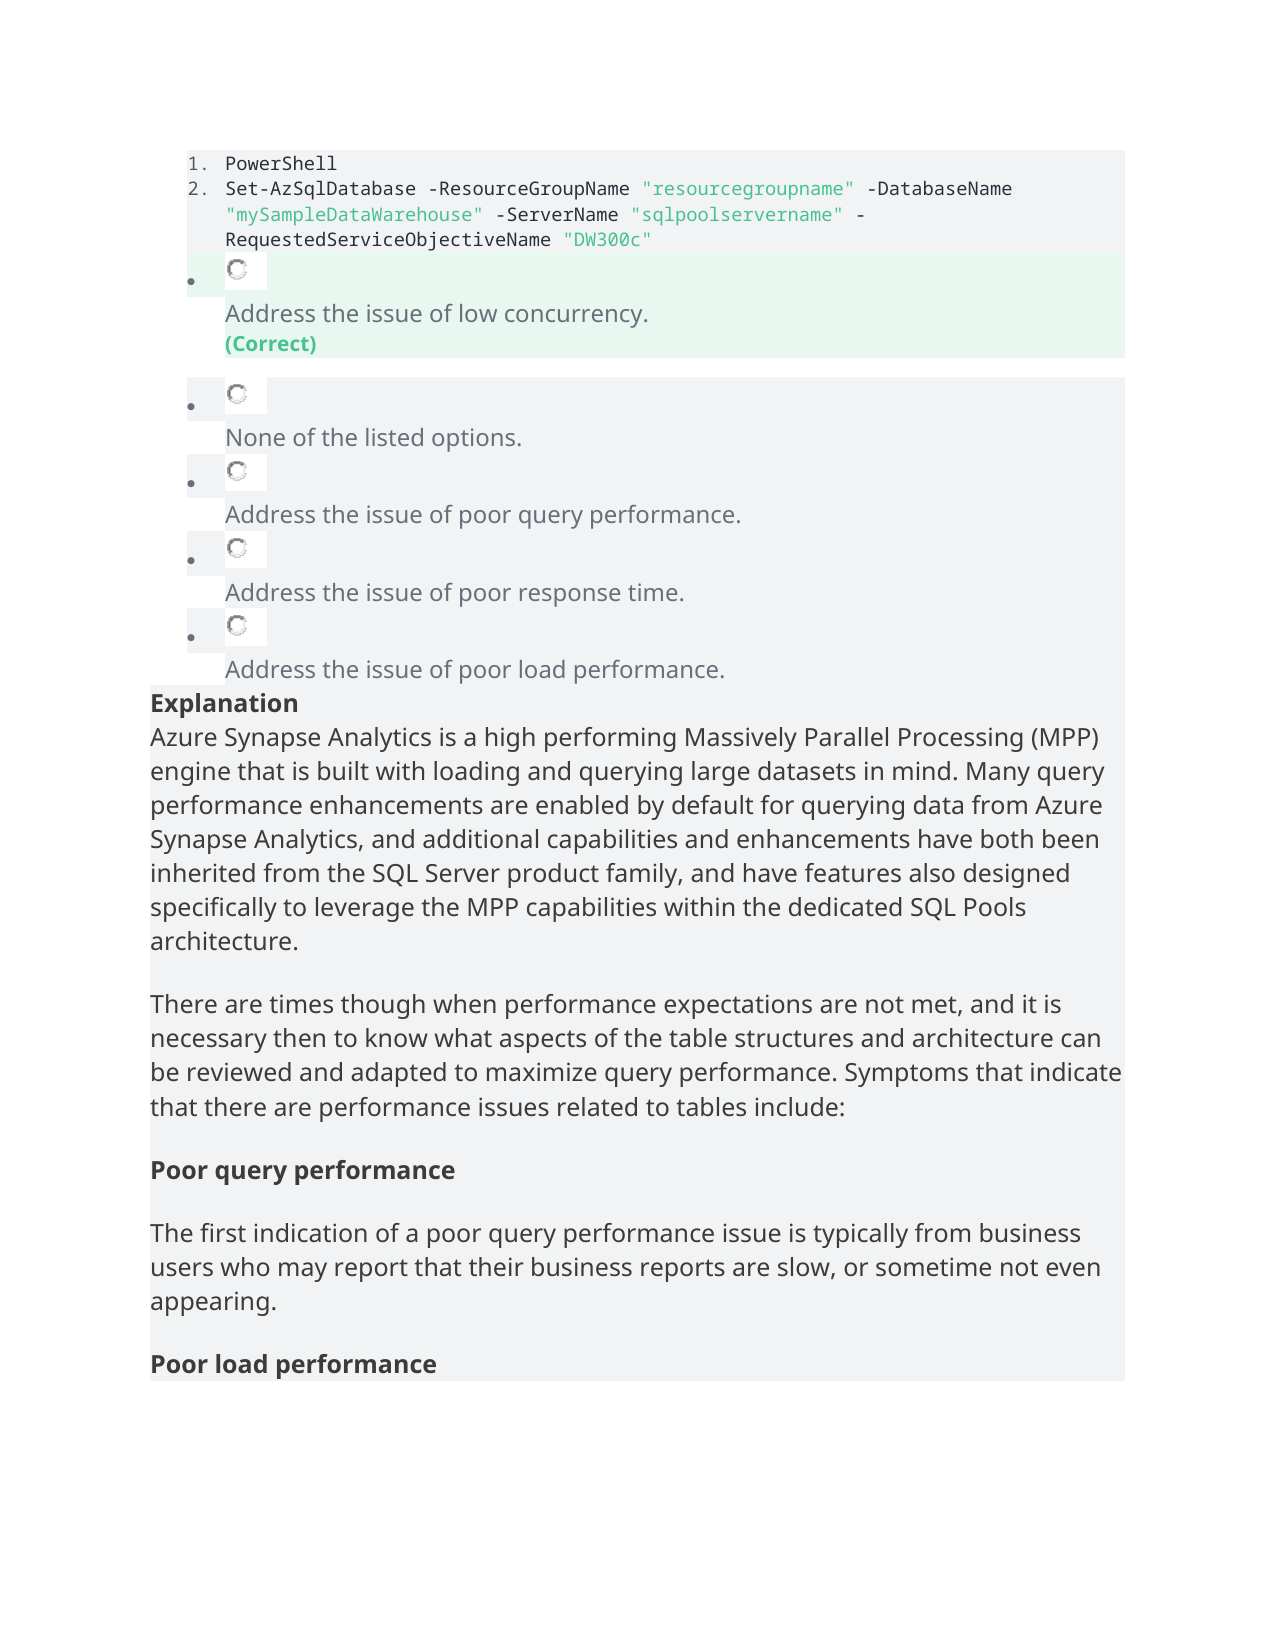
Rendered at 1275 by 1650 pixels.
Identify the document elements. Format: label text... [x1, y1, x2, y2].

text The first indication of a poor query performance issue is typically from business users who may report that their business reports are slow, or sometime not even appearing. [150, 1216, 1125, 1318]
text Address the issue of poor response time. [225, 576, 1125, 608]
list ​ [187, 531, 1125, 576]
text Azure Synapse Analytics is a high performing Massively Parallel Processing (MPP) engine that is built with loading and querying large datasets in mind. Many query performance enhancements are enabled by default for querying data from Azure Synapse Analytics, and additional capabilities and enhancements have both been inherited from the SQL Server product family, and have features also designed specifically to leverage the MPP capabilities within the dedicated SQL Pools architecture. [150, 719, 1125, 958]
text None of the listed options. [225, 421, 1125, 454]
subtitle Explanation [150, 685, 1125, 719]
list ​ [187, 377, 1125, 421]
list ​ [187, 454, 1125, 498]
text There are times though when performance expectations are not met, and it is necessary then to know what aspects of the table structures and architecture can be reviewed and adapted to maximize query performance. Symptoms that indicate that there are performance issues related to tables include: [150, 987, 1125, 1123]
text Poor load performance [150, 1347, 1125, 1381]
text Poor query performance [150, 1152, 1125, 1186]
text Address the issue of poor load performance. [225, 653, 1125, 685]
text Address the issue of low concurrency. [225, 297, 1125, 329]
text Address the issue of poor query performance. [225, 498, 1125, 531]
text (Correct) [225, 329, 1125, 358]
list ​ [187, 252, 1125, 297]
list Set-AzSqlDatabase -ResourceGroupName "resourcegroupname" -DatabaseName "mySampleDataWarehouse" -ServerName "sqlpoolservername" -RequestedServiceObjectiveName "DW300c" [187, 176, 1125, 252]
list ​ [187, 608, 1125, 653]
list PowerShell [187, 150, 1125, 176]
